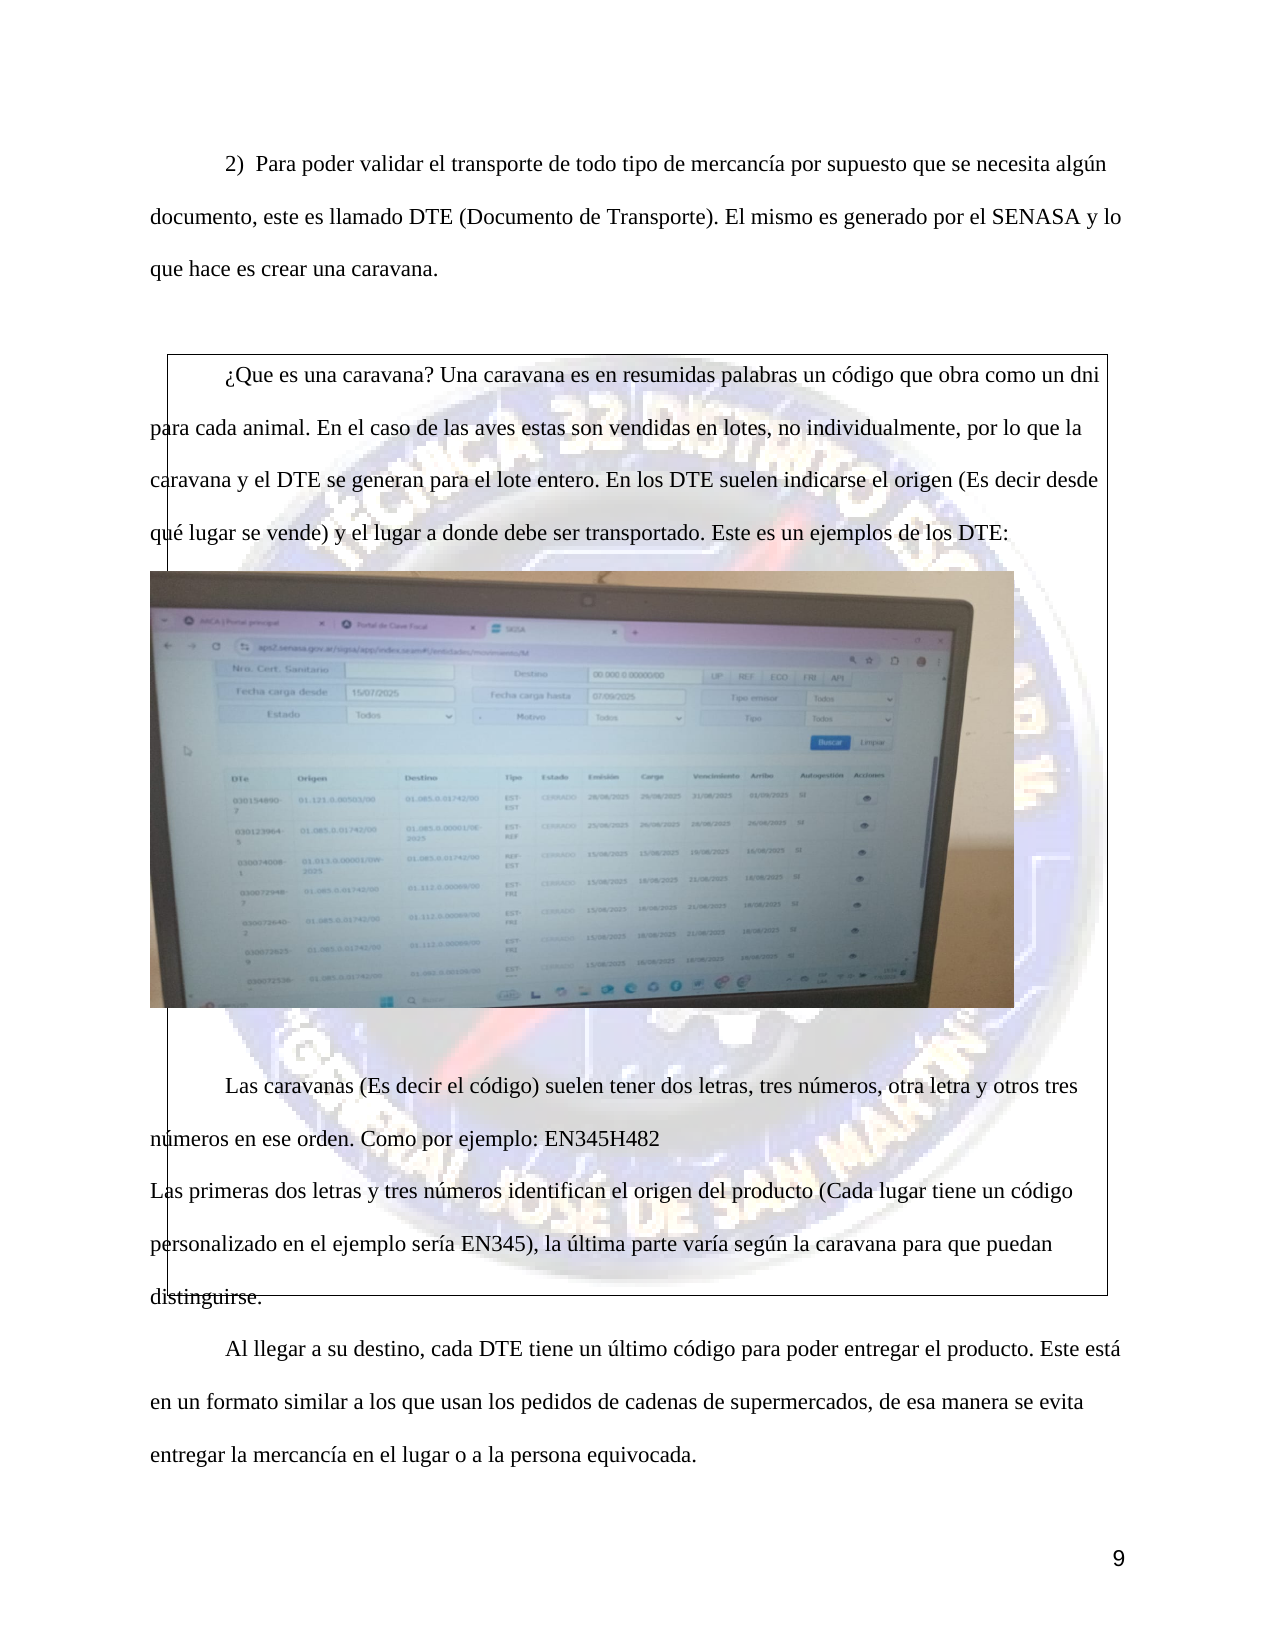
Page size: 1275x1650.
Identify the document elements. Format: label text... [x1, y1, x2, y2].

text Las primeras dos letras y tres números identifican el origen del producto (Cada lugar tiene un código personalizado en el ejemplo sería EN345), la última parte varía según la caravana para que puedan distinguirse. [150, 1177, 1125, 1309]
text Al llegar a su destino, cada DTE tiene un último código para poder entregar el producto. Este está en un formato similar a los que usan los pedidos de cadenas de supermercados, de esa manera se evita entregar la mercancía en el lugar o a la persona equivocada. [150, 1335, 1125, 1467]
text 2) Para poder validar el transporte de todo tipo de mercancía por supuesto que se necesita algún documento, este es llamado DTE (Documento de Transporte). El mismo es generado por el SENASA y lo que hace es crear una caravana. [150, 150, 1125, 282]
text ¿Que es una caravana? Una caravana es en resumidas palabras un código que obra como un dni para cada animal. En el caso de las aves estas son vendidas en lotes, no individualmente, por lo que la caravana y el DTE se generan para el lote entero. En los DTE suelen indicarse el origen (Es decir desde qué lugar se vende) y el lugar a donde debe ser transportado. Este es un ejemplos de los DTE: [150, 361, 1125, 545]
picture [150, 571, 1014, 1008]
text Las caravanas (Es decir el código) suelen tener dos letras, tres números, otra letra y otros tres números en ese orden. Como por ejemplo: EN345H482 [150, 1072, 1125, 1151]
